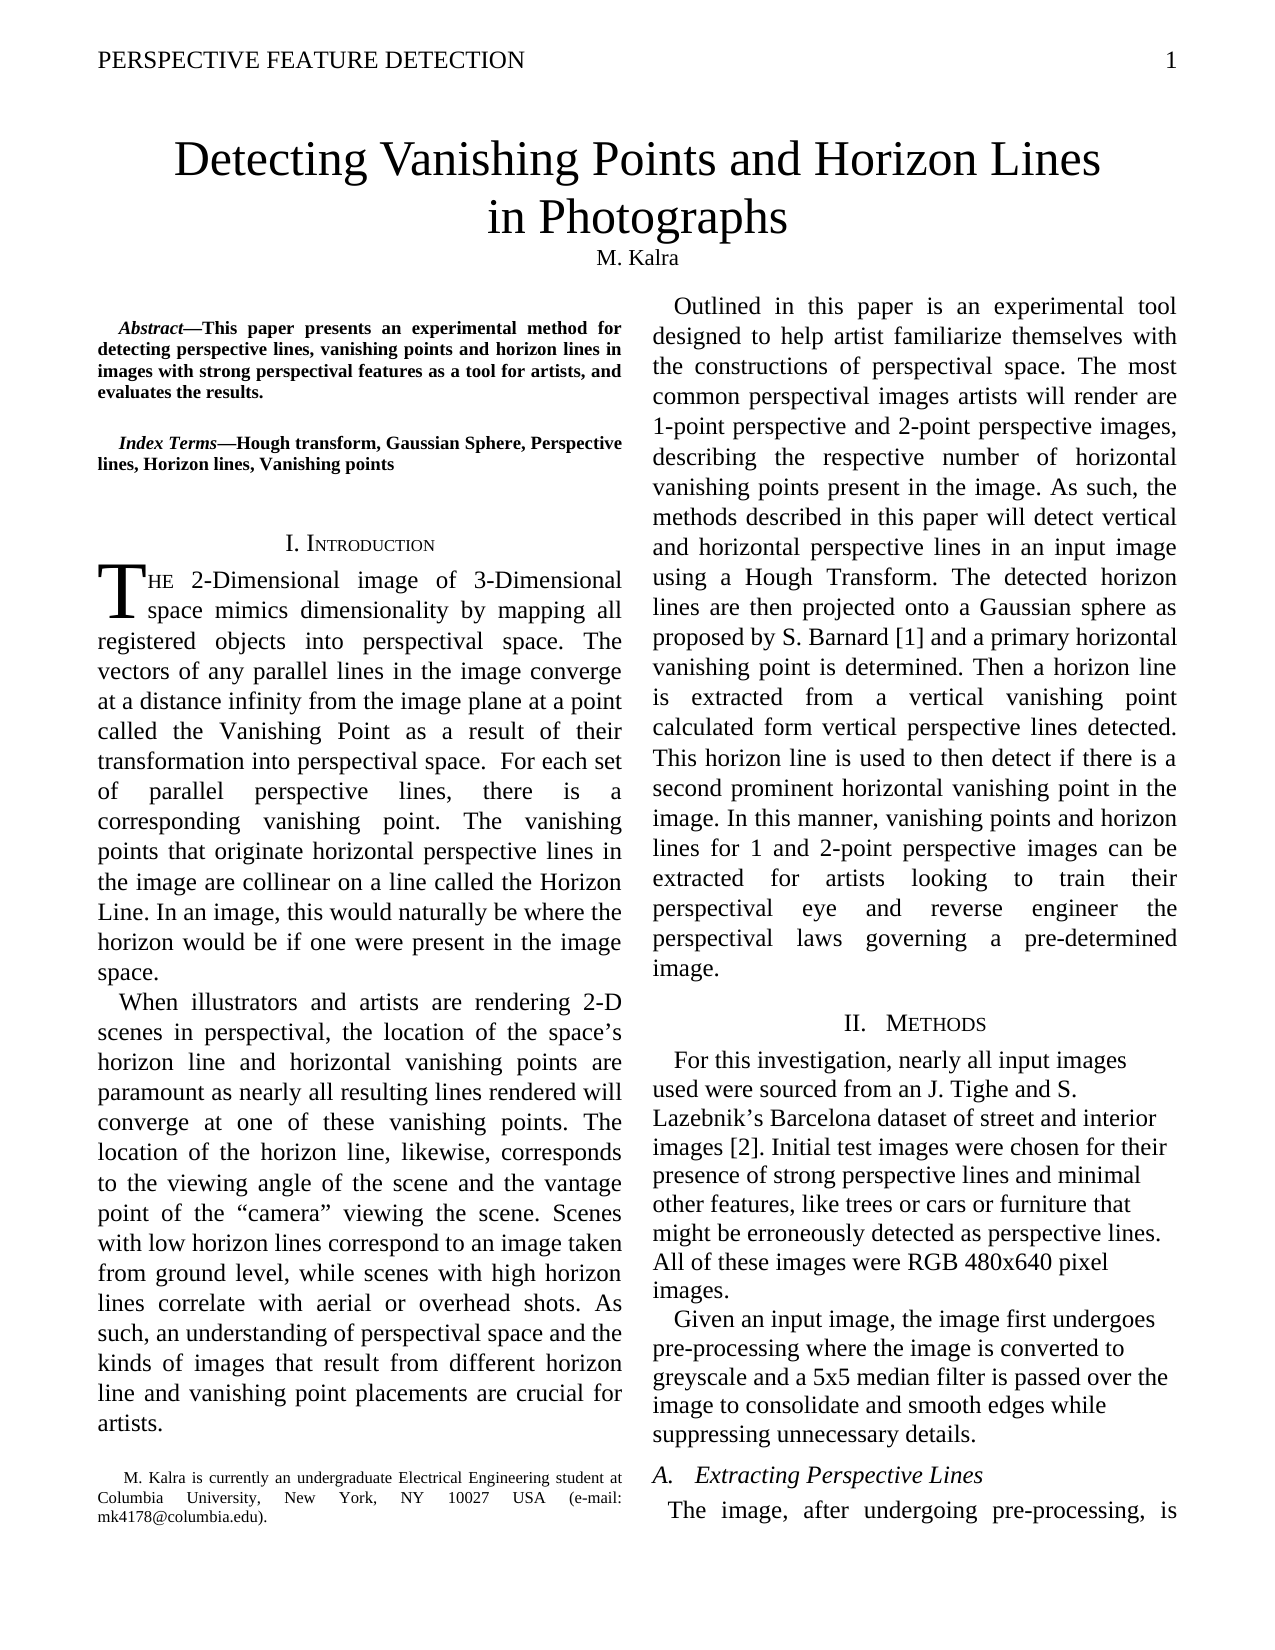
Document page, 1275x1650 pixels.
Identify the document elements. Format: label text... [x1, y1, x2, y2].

text For this investigation, nearly all input images used were sourced from an J. Tighe and S. Lazebnik’s Barcelona dataset of street and interior images [2]. Initial test images were chosen for their presence of strong perspective lines and minimal other features, like trees or cars or furniture that might be erroneously detected as perspective lines. All of these images were RGB 480x640 pixel images. [652, 1046, 1177, 1304]
title Detecting Vanishing Points and Horizon Lines in Photographs [150, 129, 1125, 244]
text Abstract—This paper presents an experimental method for detecting perspective lines, vanishing points and horizon lines in images with strong perspectival features as a tool for artists, and evaluates the results. [97, 317, 622, 403]
text Index Terms—Hough transform, Gaussian Sphere, Perspective lines, Horizon lines, Vanishing points [97, 432, 622, 475]
text When illustrators and artists are rendering 2-D scenes in perspectival, the location of the space’s horizon line and horizontal vanishing points are paramount as nearly all resulting lines rendered will converge at one of these vanishing points. The location of the horizon line, likewise, corresponds to the viewing angle of the scene and the vantage point of the “camera” viewing the scene. Scenes with low horizon lines correspond to an image taken from ground level, while scenes with high horizon lines correlate with aerial or overhead shots. As such, an understanding of perspectival space and the kinds of images that result from different horizon line and vanishing point placements are crucial for artists. [97, 987, 622, 1437]
text M. Kalra [150, 244, 1125, 270]
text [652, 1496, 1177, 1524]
text he 2-Dimensional image of 3-Dimensional space mimics dimensionality by mapping all registered objects into perspectival space. The vectors of any parallel lines in the image converge at a distance infinity from the image plane at a point called the Vanishing Point as a result of their transformation into perspectival space. For each set of parallel perspective lines, there is a corresponding vanishing point. The vanishing points that originate horizontal perspective lines in the image are collinear on a line called the Horizon Line. In an image, this would naturally be where the horizon would be if one were present in the image space. [97, 566, 622, 986]
subtitle Methods [652, 1008, 1177, 1037]
text Given an input image, the image first undergoes pre-processing where the image is converted to greyscale and a 5x5 median filter is passed over the image to consolidate and smooth edges while suppressing unnecessary details. [652, 1304, 1177, 1448]
text Outlined in this paper is an experimental tool designed to help artist familiarize themselves with the constructions of perspectival space. The most common perspectival images artists will render are 1-point perspective and 2-point perspective images, describing the respective number of horizontal vanishing points present in the image. As such, the methods described in this paper will detect vertical and horizontal perspective lines in an input image using a Hough Transform. The detected horizon lines are then projected onto a Gaussian sphere as proposed by S. Barnard [1] and a primary horizontal vanishing point is determined. Then a horizon line is extracted from a vertical vanishing point calculated form vertical perspective lines detected. This horizon line is used to then detect if there is a second prominent horizontal vanishing point in the image. In this manner, vanishing points and horizon lines for 1 and 2-point perspective images can be extracted for artists looking to train their perspectival eye and reverse engineer the perspectival laws governing a pre-determined image. [652, 105, 1177, 982]
subtitle INTRODUCTION [97, 528, 622, 557]
subtitle Extracting Perspective Lines [652, 1461, 1177, 1489]
